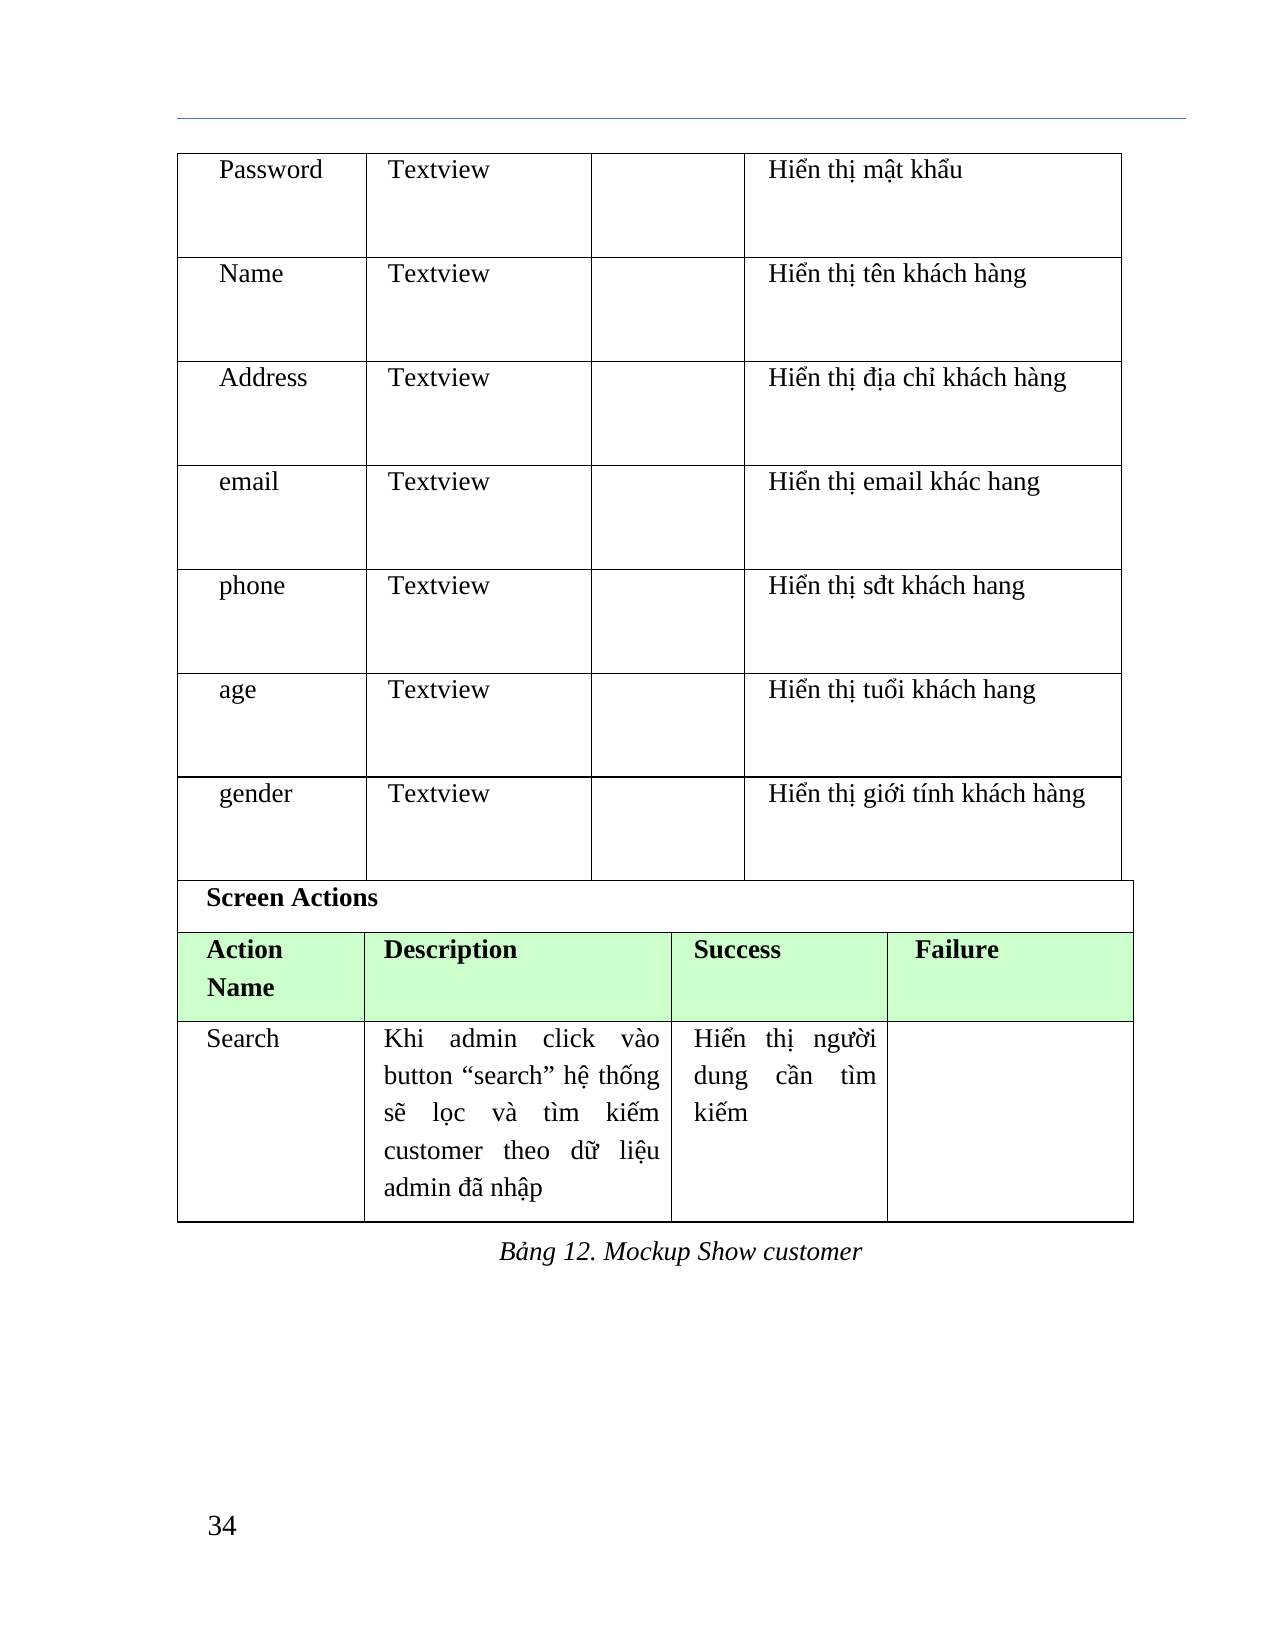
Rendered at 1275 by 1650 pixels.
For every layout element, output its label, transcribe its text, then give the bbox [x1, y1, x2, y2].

table_cell Hiển thị sđt khách hang [745, 570, 1121, 672]
table_cell Failure [888, 933, 1133, 1021]
table_cell [592, 258, 744, 361]
table_cell Textview [367, 362, 591, 464]
table_cell Textview [367, 154, 591, 257]
table_cell Name [178, 258, 366, 361]
table_cell Khi admin click vào button “search” hệ thống sẽ lọc và tìm kiếm customer theo dữ liệu admin đã nhập [365, 1022, 671, 1221]
table_cell Textview [367, 466, 591, 568]
table_cell Textview [367, 674, 591, 776]
table_cell Hiển thị tên khách hàng [745, 258, 1121, 361]
table_cell Hiển thị email khác hang [745, 466, 1121, 568]
table_cell [592, 674, 744, 776]
table_cell Description [365, 933, 671, 1021]
table_cell Textview [367, 570, 591, 672]
table_cell Screen Actions [178, 881, 1133, 932]
table_cell Hiển thị người dung cần tìm kiếm [672, 1022, 887, 1221]
table_cell Address [178, 362, 366, 464]
table_cell phone [178, 570, 366, 672]
table_cell Textview [367, 778, 591, 880]
table_cell Success [672, 933, 887, 1021]
table_cell Hiển thị địa chỉ khách hàng [745, 362, 1121, 464]
table_cell [592, 466, 744, 568]
table_cell [592, 154, 744, 257]
table_cell [888, 1022, 1133, 1221]
table_cell Hiển thị mật khẩu [745, 154, 1121, 257]
table_cell Hiển thị tuổi khách hang [745, 674, 1121, 776]
table_cell age [178, 674, 366, 776]
table_cell email [178, 466, 366, 568]
table_cell Action Name [178, 933, 364, 1021]
table_cell [592, 778, 744, 880]
table_cell Textview [367, 258, 591, 361]
table_cell [592, 362, 744, 464]
table_cell Hiển thị giới tính khách hàng [745, 778, 1121, 880]
table_cell gender [178, 778, 366, 880]
table_cell [592, 570, 744, 672]
table_cell Search [178, 1022, 364, 1221]
table_cell Password [178, 154, 366, 257]
